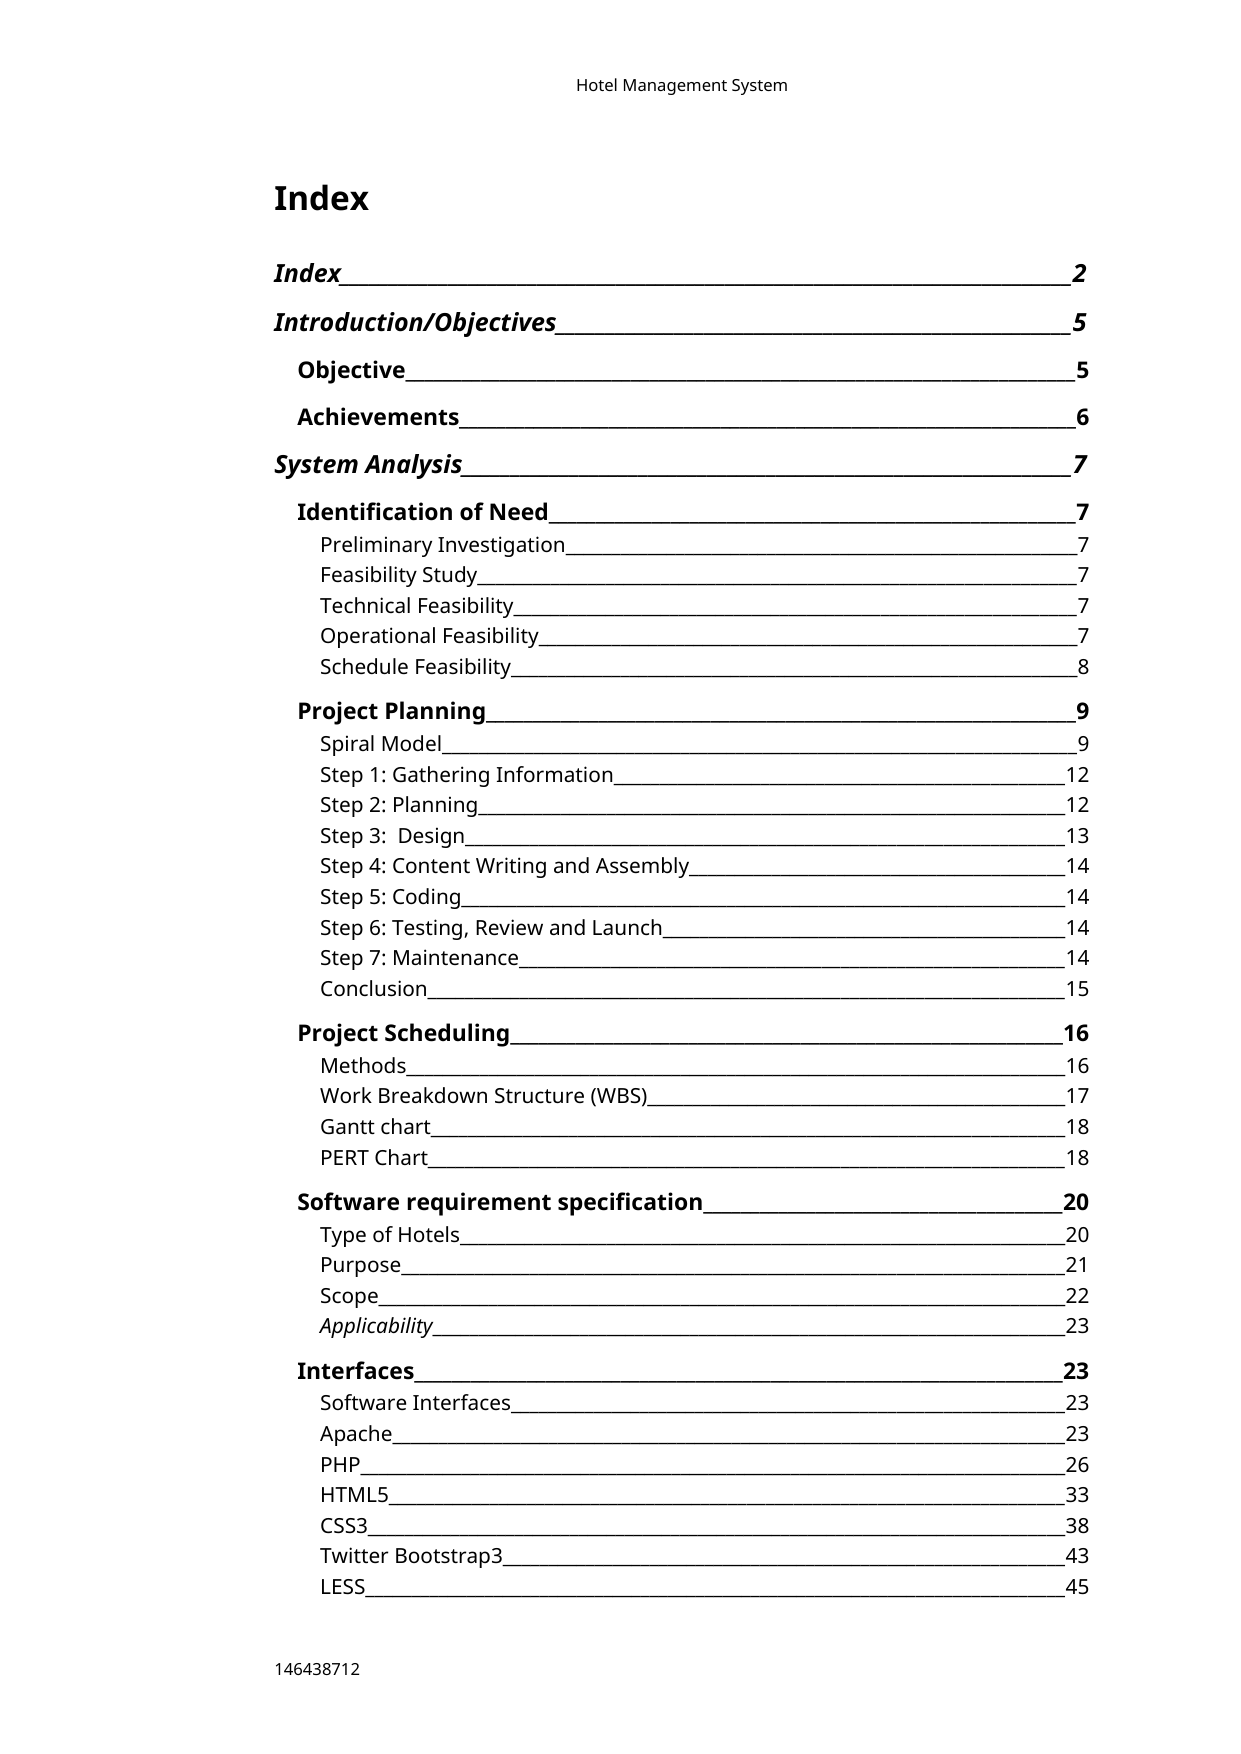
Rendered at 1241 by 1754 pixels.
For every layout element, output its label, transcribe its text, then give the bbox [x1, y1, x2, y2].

text LESS 45 [320, 1572, 1090, 1601]
text Software Interfaces 23 [320, 1388, 1090, 1417]
text Achievements 6 [297, 400, 1090, 432]
text Objective 5 [297, 354, 1090, 385]
text Type of Hotels 20 [320, 1220, 1090, 1248]
text Work Breakdown Structure (WBS) 17 [320, 1082, 1090, 1110]
text Conclusion 15 [320, 974, 1090, 1002]
text Operational Feasibility 7 [320, 622, 1090, 650]
text HTML5 33 [320, 1480, 1090, 1509]
text Applicability 23 [320, 1312, 1090, 1340]
text Scope 22 [320, 1281, 1090, 1309]
text Step 1: Gathering Information 12 [320, 760, 1090, 788]
text Technical Feasibility 7 [320, 591, 1090, 619]
text Step 6: Testing, Review and Launch 14 [320, 913, 1090, 941]
text System Analysis 7 [274, 447, 1090, 481]
text Twitter Bootstrap3 43 [320, 1542, 1090, 1570]
text Step 3: Design 13 [320, 821, 1090, 849]
text Interfaces 23 [297, 1355, 1090, 1386]
text Feasibility Study 7 [320, 560, 1090, 589]
text PERT Chart 18 [320, 1143, 1090, 1171]
text Step 5: Coding 14 [320, 882, 1090, 911]
text Step 4: Content Writing and Assembly 14 [320, 852, 1090, 880]
text CSS3 38 [320, 1511, 1090, 1539]
text Identification of Need 7 [297, 496, 1090, 527]
text Software requirement specification 20 [297, 1186, 1090, 1217]
text Purpose 21 [320, 1250, 1090, 1279]
text Methods 16 [320, 1051, 1090, 1079]
text Apache 23 [320, 1419, 1090, 1447]
text Project Planning 9 [297, 695, 1090, 727]
text PHP 26 [320, 1450, 1090, 1478]
text Schedule Feasibility 8 [320, 652, 1090, 681]
text Introduction/Objectives 5 [274, 305, 1090, 339]
text Step 2: Planning 12 [320, 790, 1090, 819]
subtitle Index [274, 175, 1090, 220]
text Step 7: Maintenance 14 [320, 943, 1090, 972]
text Gantt chart 18 [320, 1112, 1090, 1141]
text Preliminary Investigation 7 [320, 530, 1090, 558]
text Spiral Model 9 [320, 729, 1090, 757]
text Project Scheduling 16 [297, 1017, 1090, 1048]
text Index 2 [274, 256, 1090, 290]
